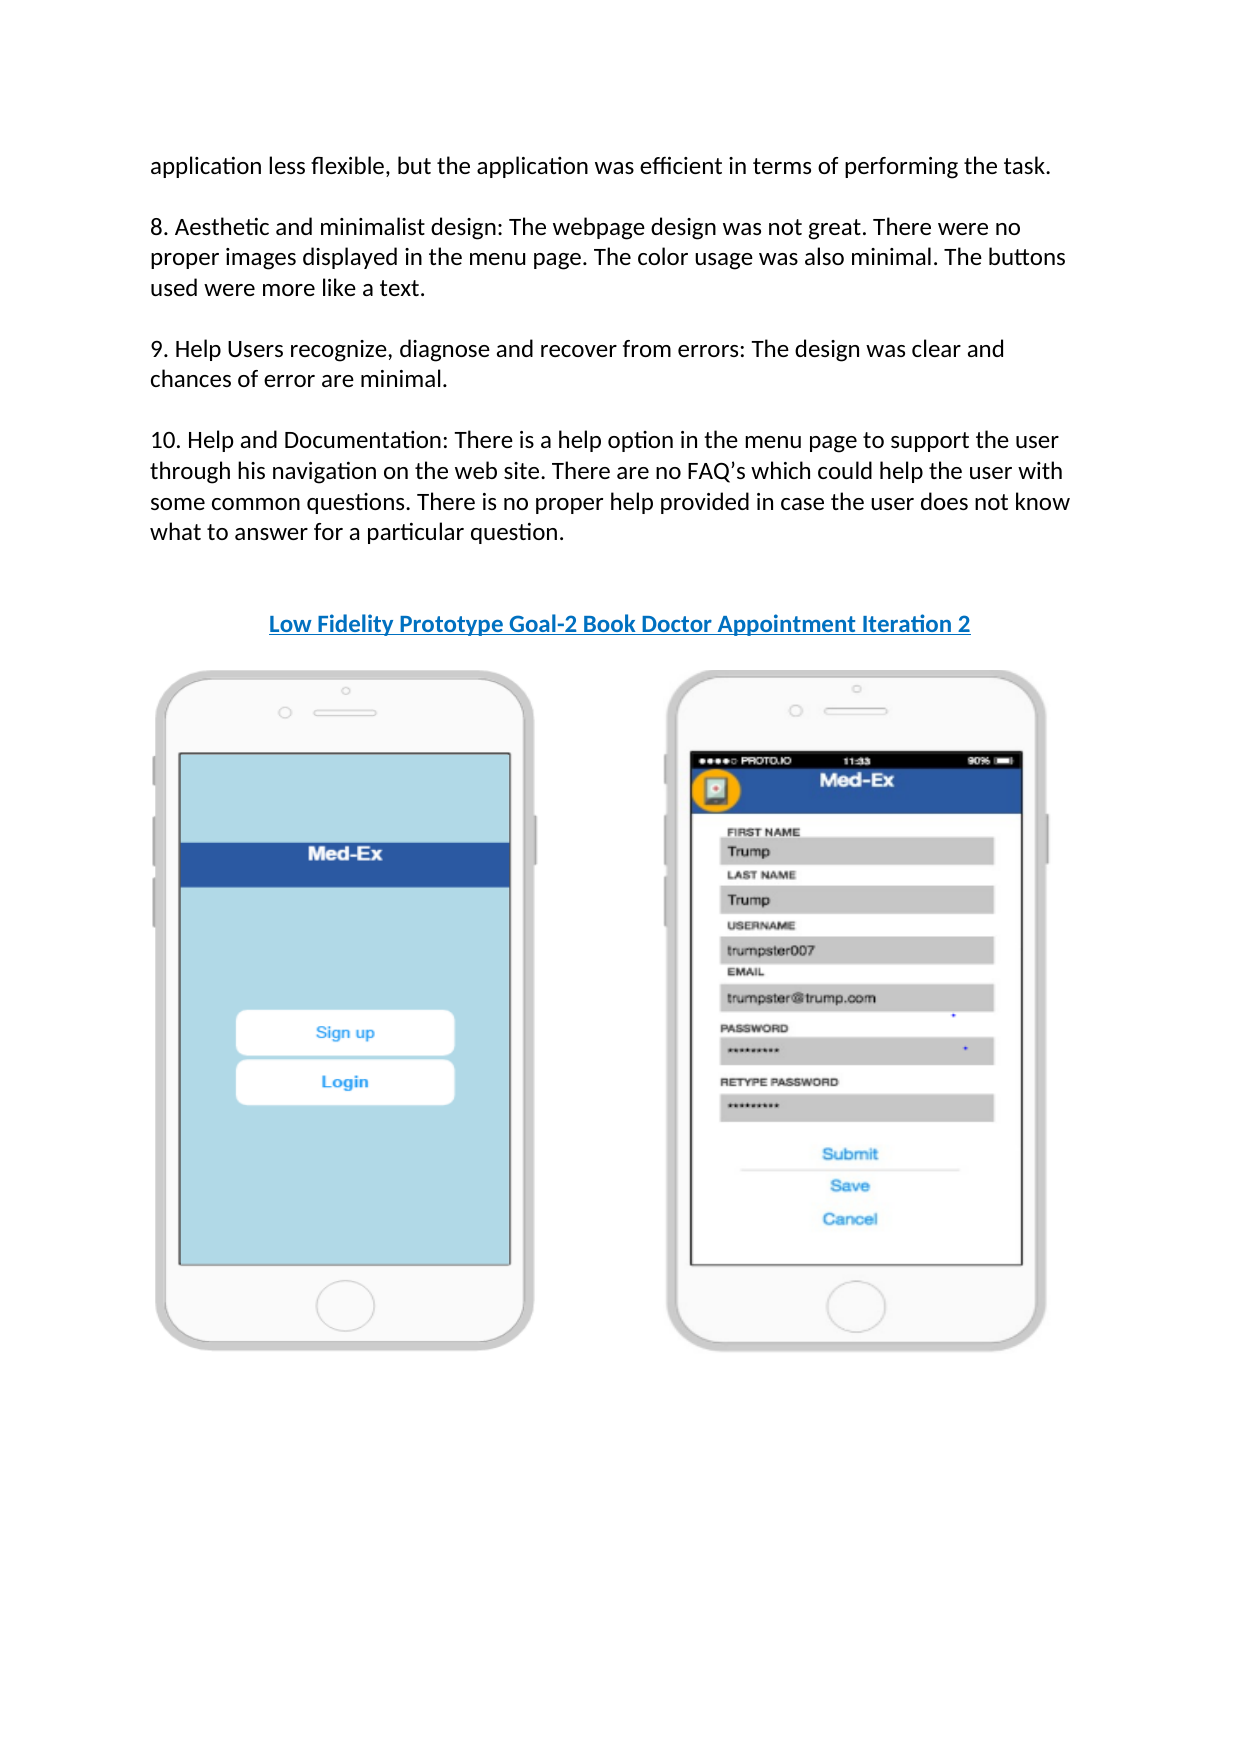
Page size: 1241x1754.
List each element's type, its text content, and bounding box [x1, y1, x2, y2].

text Low Fidelity Prototype Goal-2 Book Doctor Appointment Iteration 2 [150, 608, 1090, 638]
text 9. Help Users recognize, diagnose and recover from errors: The design was clear and chances of error are minimal. [150, 333, 1090, 394]
text 8. Aesthetic and minimalist design: The webpage design was not great. There were no proper images displayed in the menu page. The color usage was also minimal. The buttons used were more like a text. [150, 211, 1090, 303]
text 10. Help and Documentation: There is a help option in the menu page to support the user through his navigation on the web site. There are no FAQ’s which could help the user with some common questions. There is no proper help provided in case the user does not know what to answer for a particular question. [150, 425, 1090, 547]
picture [150, 668, 539, 1354]
picture [663, 670, 1054, 1354]
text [150, 150, 1090, 181]
